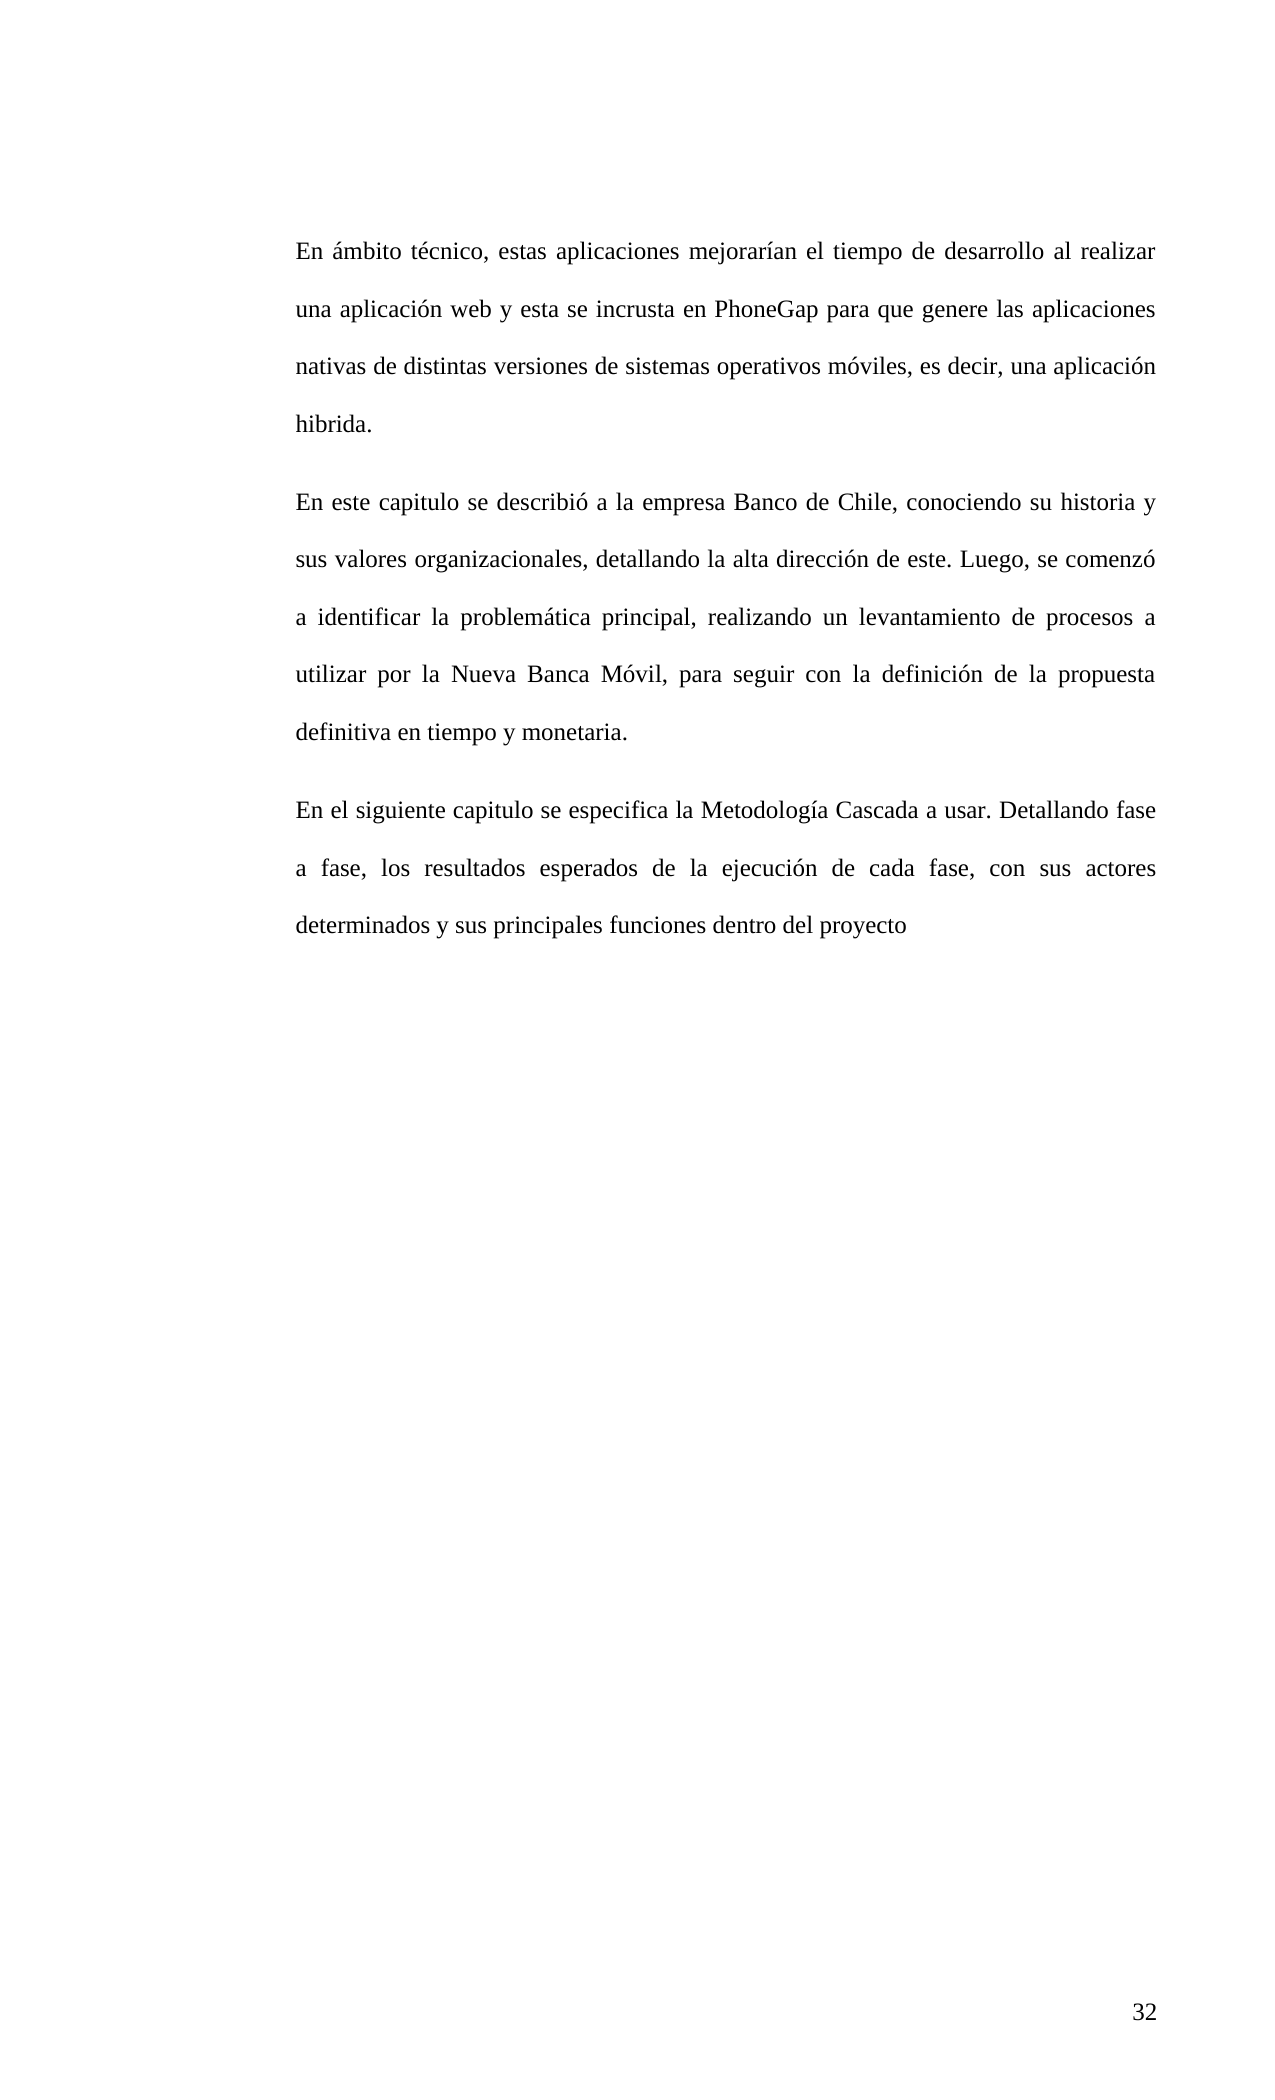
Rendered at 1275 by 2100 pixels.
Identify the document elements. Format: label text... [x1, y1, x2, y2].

text En este capitulo se describió a la empresa Banco de Chile, conociendo su historia y sus valores organizacionales, detallando la alta dirección de este. Luego, se comenzó a identificar la problemática principal, realizando un levantamiento de procesos a utilizar por la Nueva Banca Móvil, para seguir con la definición de la propuesta definitiva en tiempo y monetaria. [295, 487, 1157, 746]
text En ámbito técnico, estas aplicaciones mejorarían el tiempo de desarrollo al realizar una aplicación web y esta se incrusta en PhoneGap para que genere las aplicaciones nativas de distintas versiones de sistemas operativos móviles, es decir, una aplicación hibrida. [295, 236, 1157, 437]
text En el siguiente capitulo se especifica la Metodología Cascada a usar. Detallando fase a fase, los resultados esperados de la ejecución de cada fase, con sus actores determinados y sus principales funciones dentro del proyecto [295, 795, 1157, 939]
